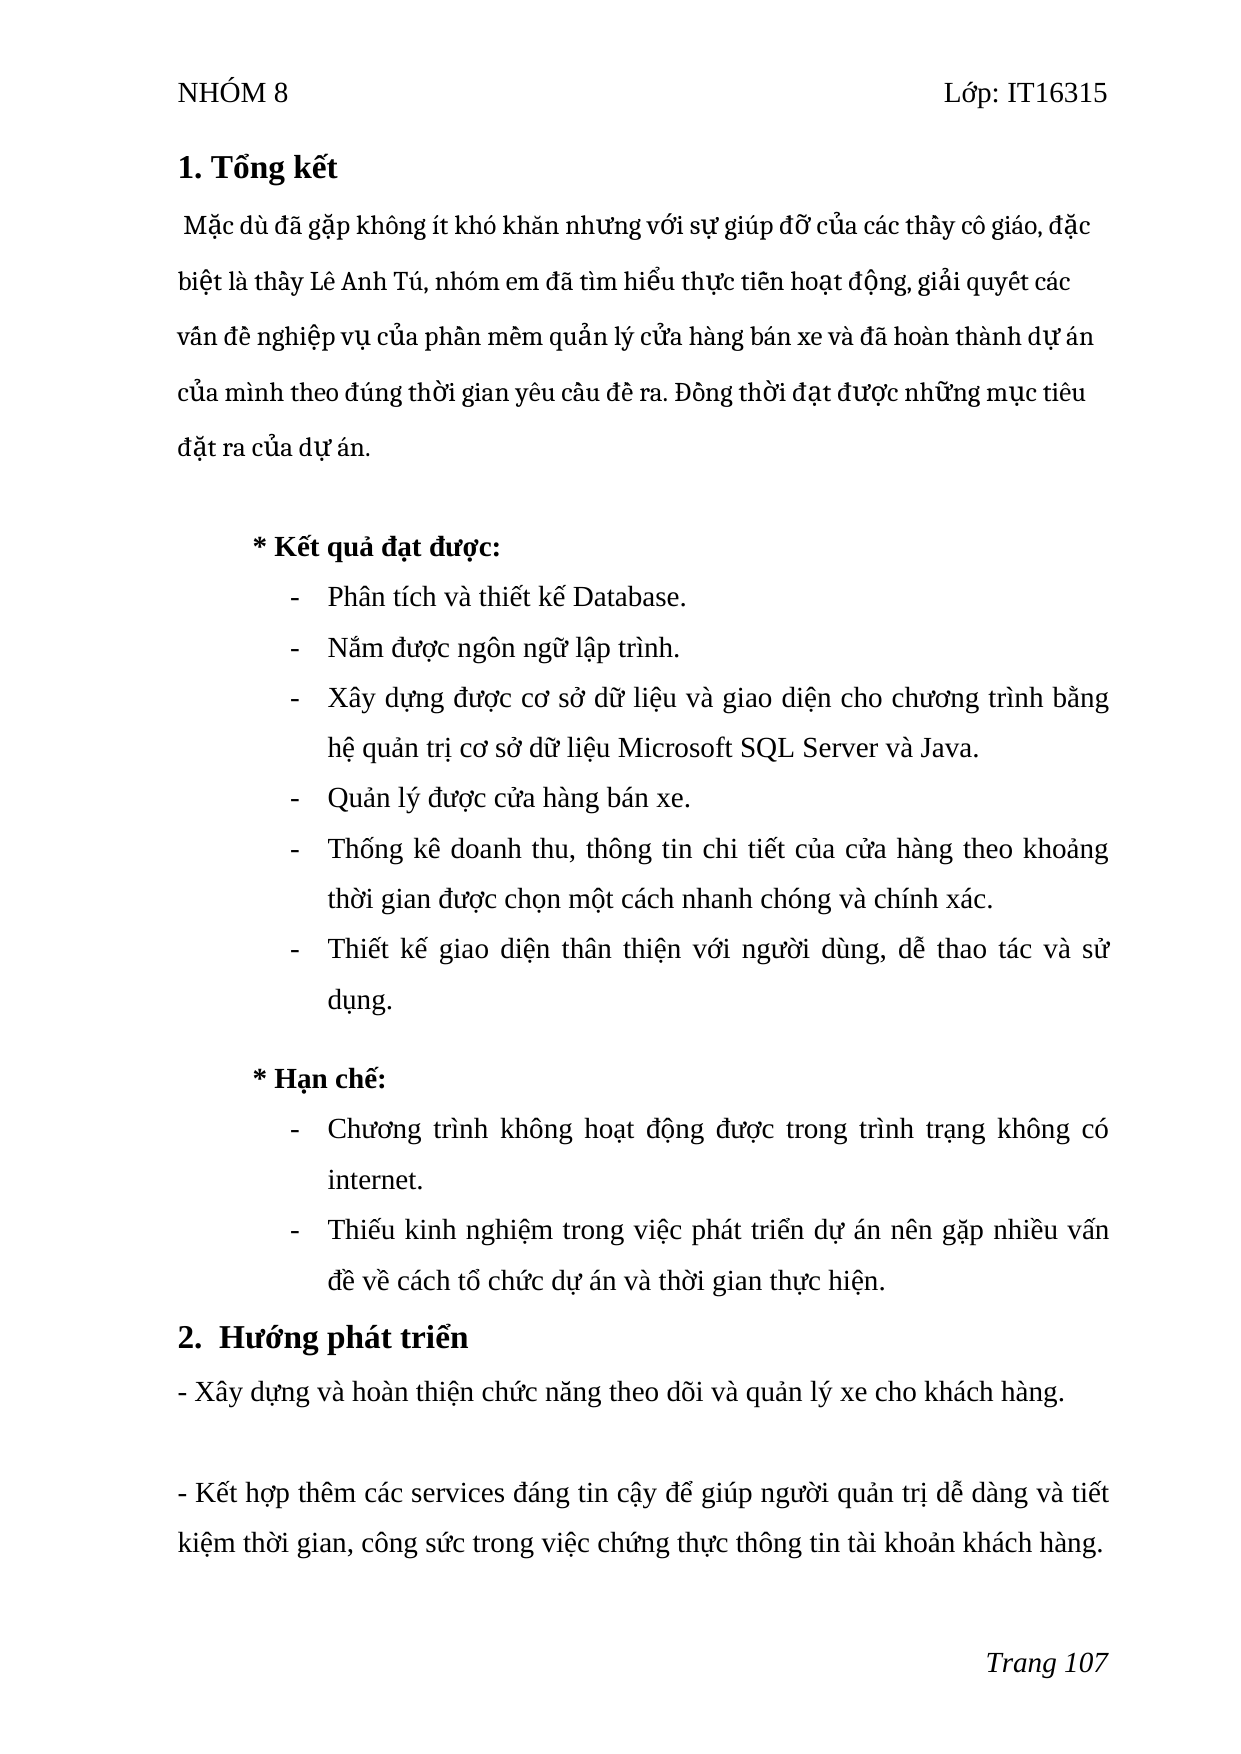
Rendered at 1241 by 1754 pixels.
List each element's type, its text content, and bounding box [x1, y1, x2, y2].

subtitle 1. Tổng kết Mặc dù đã gặp không ít khó khăn nhưng với sự giúp đỡ của các thầy cô giáo, đặc biệt là thầy Lê Anh Tú, nhóm em đã tìm hiểu thực tiễn hoạt động, giải quyết các vấn đề nghiệp vụ của phần mềm quản lý cửa hàng bán xe và đã hoàn thành dự án của mình theo đúng thời gian yêu cầu đề ra. Đồng thời đạt được những mục tiêu đặt ra của dự án. [177, 148, 1110, 463]
list Xây dựng được cơ sở dữ liệu và giao diện cho chương trình bằng hệ quản trị cơ sở dữ liệu Microsoft SQL Server và Java. [290, 680, 1110, 764]
subtitle * Hạn chế: [252, 1061, 1110, 1095]
list Nắm được ngôn ngữ lập trình. [290, 630, 1110, 663]
text - Kết hợp thêm các services đáng tin cậy để giúp người quản trị dễ dàng và tiết kiệm thời gian, công sức trong việc chứng thực thông tin tài khoản khách hàng. [177, 1475, 1110, 1559]
list Thiết kế giao diện thân thiện với người dùng, dễ thao tác và sử dụng. [290, 932, 1110, 1015]
list Quản lý được cửa hàng bán xe. [290, 781, 1110, 814]
list Chương trình không hoạt động được trong trình trạng không có internet. [290, 1112, 1110, 1196]
list Thiếu kinh nghiệm trong việc phát triển dự án nên gặp nhiều vấn đề về cách tổ chức dự án và thời gian thực hiện. [290, 1212, 1110, 1296]
text - Xây dựng và hoàn thiện chức năng theo dõi và quản lý xe cho khách hàng. [177, 1374, 1110, 1408]
subtitle 2. Hướng phát triển [177, 1317, 1110, 1355]
list Thống kê doanh thu, thông tin chi tiết của cửa hàng theo khoảng thời gian được chọn một cách nhanh chóng và chính xác. [290, 831, 1110, 915]
subtitle * Kết quả đạt được: [252, 529, 1110, 563]
list Phân tích và thiết kế Database. [290, 579, 1110, 613]
